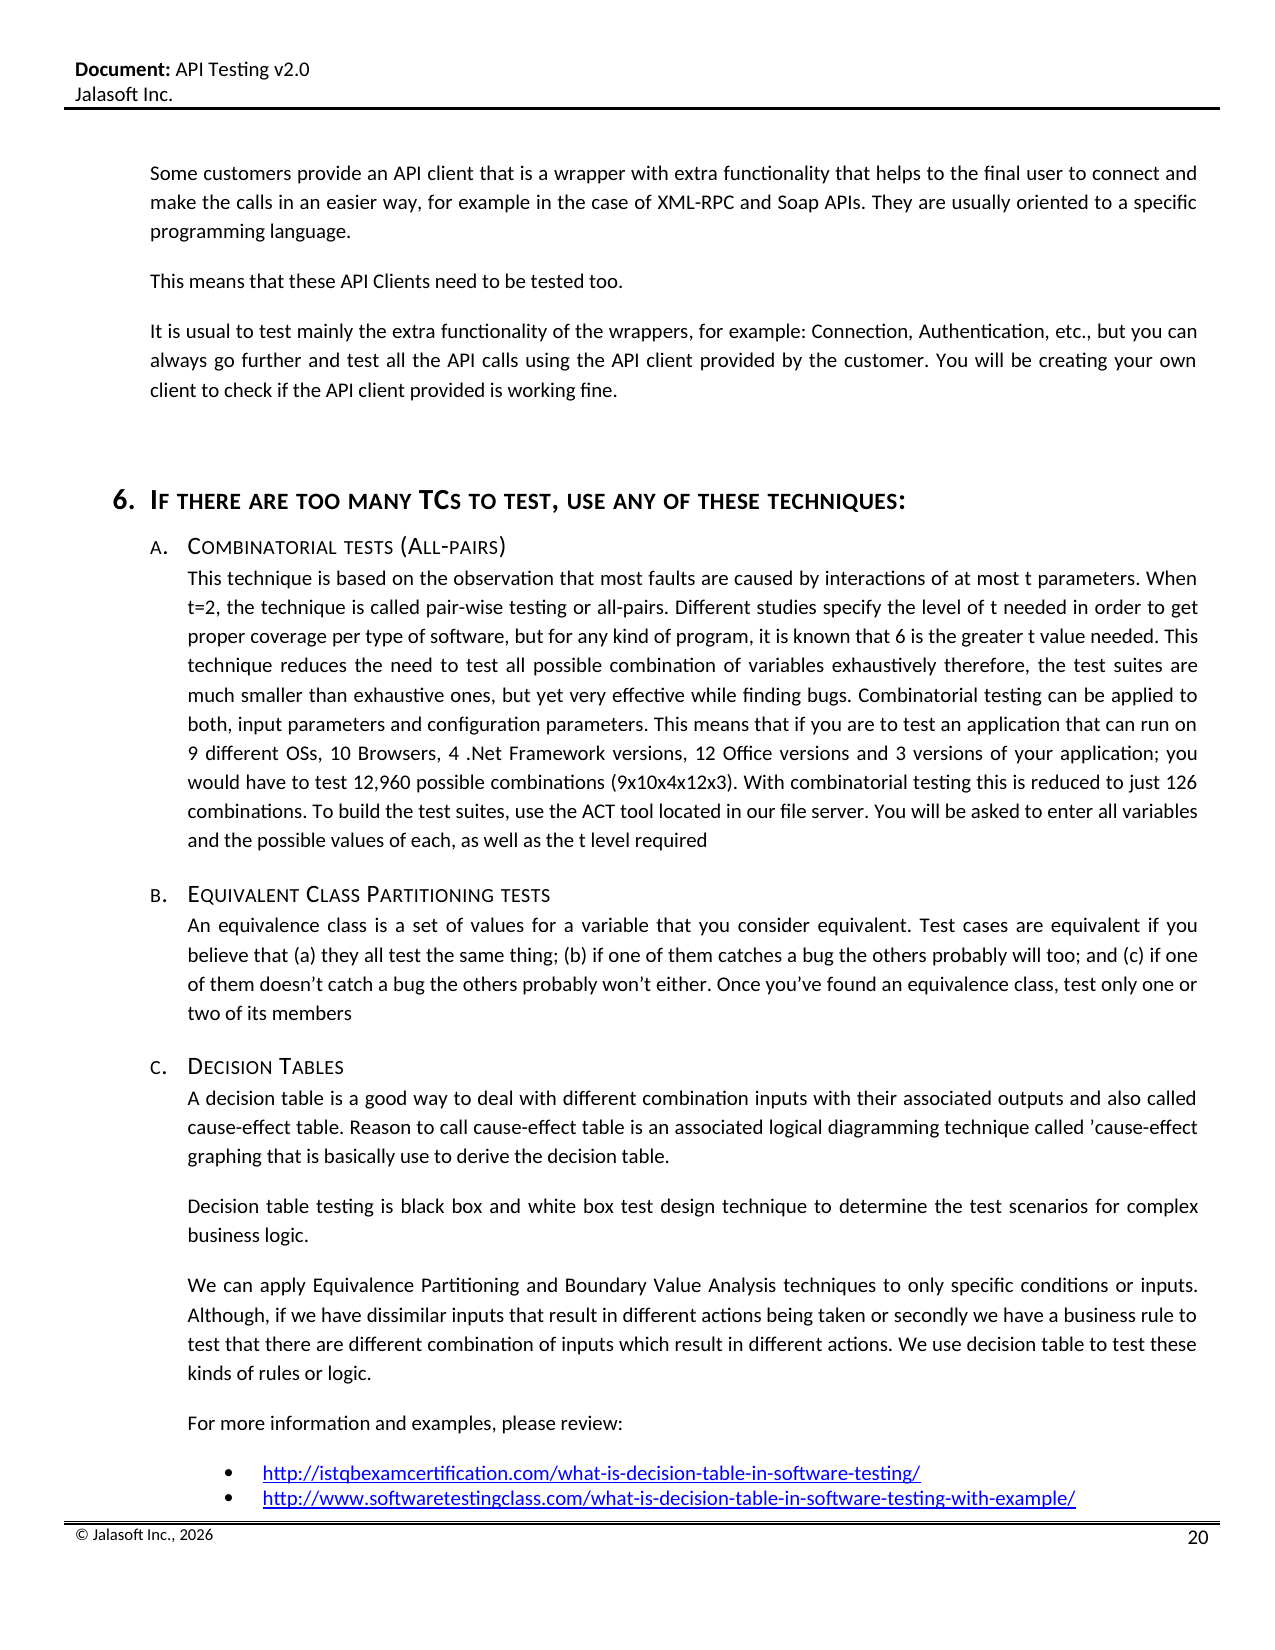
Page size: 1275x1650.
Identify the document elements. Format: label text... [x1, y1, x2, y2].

text It is usual to test mainly the extra functionality of the wrappers, for example: Connection, Authentication, etc., but you can always go further and test all the API calls using the API client provided by the customer. You will be creating your own client to check if the API client provided is working fine. [150, 318, 1200, 402]
subtitle Equivalent Class Partitioning tests [150, 878, 1200, 908]
text Decision table testing is black box and white box test design technique to determine the test scenarios for complex business logic. [187, 1193, 1200, 1248]
text For more information and examples, please review: [187, 1410, 1200, 1436]
subtitle Combinatorial tests (All-pairs) [150, 530, 1200, 561]
list http://istqbexamcertification.com/what-is-decision-table-in-software-testing/ [225, 1460, 1200, 1486]
text Some customers provide an API client that is a wrapper with extra functionality that helps to the final user to connect and make the calls in an easier way, for example in the case of XML-RPC and Soap APIs. They are usually oriented to a specific programming language. [150, 160, 1200, 244]
text This means that these API Clients need to be tested too. [150, 268, 1200, 294]
subtitle If there are too many TCs to test, use any of these techniques: [112, 481, 1200, 517]
text This technique is based on the observation that most faults are caused by interactions of at most t parameters. When t=2, the technique is called pair-wise testing or all-pairs. Different studies specify the level of t needed in order to get proper coverage per type of software, but for any kind of program, it is known that 6 is the greater t value needed. This technique reduces the need to test all possible combination of variables exhaustively therefore, the test suites are much smaller than exhaustive ones, but yet very effective while finding bugs. Combinatorial testing can be applied to both, input parameters and configuration parameters. This means that if you are to test an application that can run on 9 different OSs, 10 Browsers, 4 .Net Framework versions, 12 Office versions and 3 versions of your application; you would have to test 12,960 possible combinations (9x10x4x12x3). With combinatorial testing this is reduced to just 126 combinations. To build the test suites, use the ACT tool located in our file server. You will be asked to enter all variables and the possible values of each, as well as the t level required [187, 565, 1200, 853]
text A decision table is a good way to deal with different combination inputs with their associated outputs and also called cause-effect table. Reason to call cause-effect table is an associated logical diagramming technique called ’cause-effect graphing that is basically use to derive the decision table. [187, 1085, 1200, 1169]
subtitle Decision Tables [150, 1050, 1200, 1081]
list http://www.softwaretestingclass.com/what-is-decision-table-in-software-testing-with-example/ [225, 1486, 1200, 1511]
text An equivalence class is a set of values for a variable that you consider equivalent. Test cases are equivalent if you believe that (a) they all test the same thing; (b) if one of them catches a bug the others probably will too; and (c) if one of them doesn’t catch a bug the others probably won’t either. Once you’ve found an equivalence class, test only one or two of its members [187, 913, 1200, 1026]
text We can apply Equivalence Partitioning and Boundary Value Analysis techniques to only specific conditions or inputs. Although, if we have dissimilar inputs that result in different actions being taken or secondly we have a business rule to test that there are different combination of inputs which result in different actions. We use decision table to test these kinds of rules or logic. [187, 1273, 1200, 1386]
